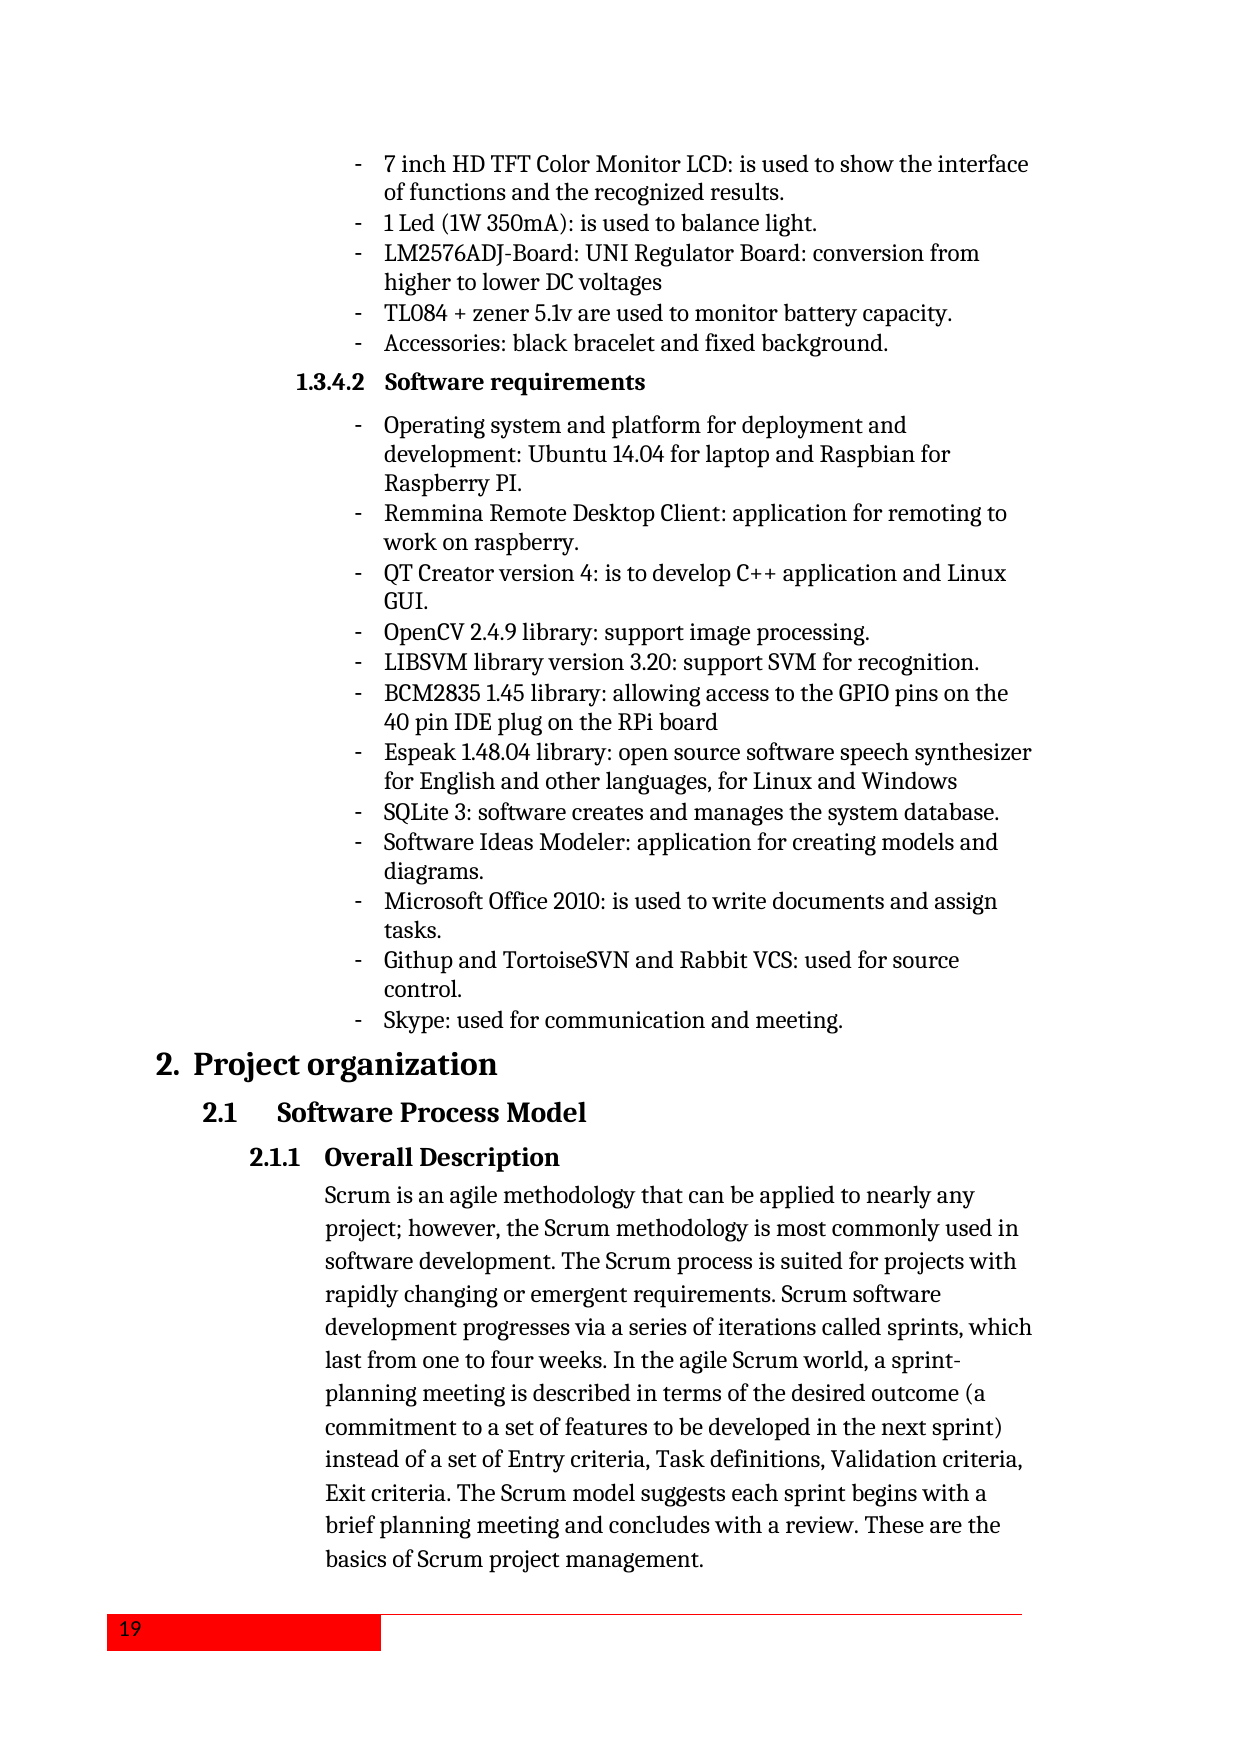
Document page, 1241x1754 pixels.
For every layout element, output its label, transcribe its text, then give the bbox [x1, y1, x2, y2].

list Operating system and platform for deployment and development: Ubuntu 14.04 for laptop and Raspbian for Raspberry PI. [354, 409, 1033, 497]
list Githup and TortoiseSVN and Rabbit VCS: used for source control. [354, 945, 1033, 1004]
list Software Ideas Modeler: application for creating models and diagrams. [354, 826, 1033, 885]
subtitle Project organization [156, 1045, 1033, 1083]
list TL084 + zener 5.1v are used to monitor battery capacity. [354, 297, 1033, 327]
list Espeak 1.48.04 library: open source software speech synthesizer for English and other languages, for Linux and Windows [354, 736, 1033, 796]
text Scrum is an agile methodology that can be applied to nearly any project; however, the Scrum methodology is most commonly used in software development. The Scrum process is suited for projects with rapidly changing or emergent requirements. Scrum software development progresses via a series of iterations called sprints, which last from one to four weeks. In the agile Scrum world, a sprint-planning meeting is described in terms of the desired outcome (a commitment to a set of features to be developed in the next sprint) instead of a set of Entry criteria, Task definitions, Validation criteria, Exit criteria. The Scrum model suggests each sprint begins with a brief planning meeting and concludes with a review. These are the basics of Scrum project management. [325, 1181, 1033, 1573]
list LIBSVM library version 3.20: support SVM for recognition. [354, 647, 1033, 677]
subtitle Software requirements [296, 368, 1033, 397]
list QT Creator version 4: is to develop C++ application and Linux GUI. [354, 557, 1033, 616]
list BCM2835 1.45 library: allowing access to the GPIO pins on the 40 pin IDE plug on the RPi board [354, 677, 1033, 736]
list Skype: used for communication and meeting. [354, 1004, 1033, 1034]
subtitle Software Process Model [202, 1096, 1033, 1129]
list Microsoft Office 2010: is used to write documents and assign tasks. [354, 885, 1033, 945]
subtitle Overall Description [249, 1142, 1033, 1173]
list Remmina Remote Desktop Client: application for remoting to work on raspberry. [354, 497, 1033, 557]
list 1 Led (1W 350mA): is used to balance light. [354, 207, 1033, 237]
list OpenCV 2.4.9 library: support image processing. [354, 616, 1033, 647]
list SQLite 3: software creates and manages the system database. [354, 796, 1033, 826]
list 7 inch HD TFT Color Monitor LCD: is used to show the interface of functions and the recognized results. [354, 148, 1033, 207]
list Accessories: black bracelet and fixed background. [354, 327, 1033, 358]
list LM2576ADJ-Board: UNI Regulator Board: conversion from higher to lower DC voltages [354, 237, 1033, 297]
